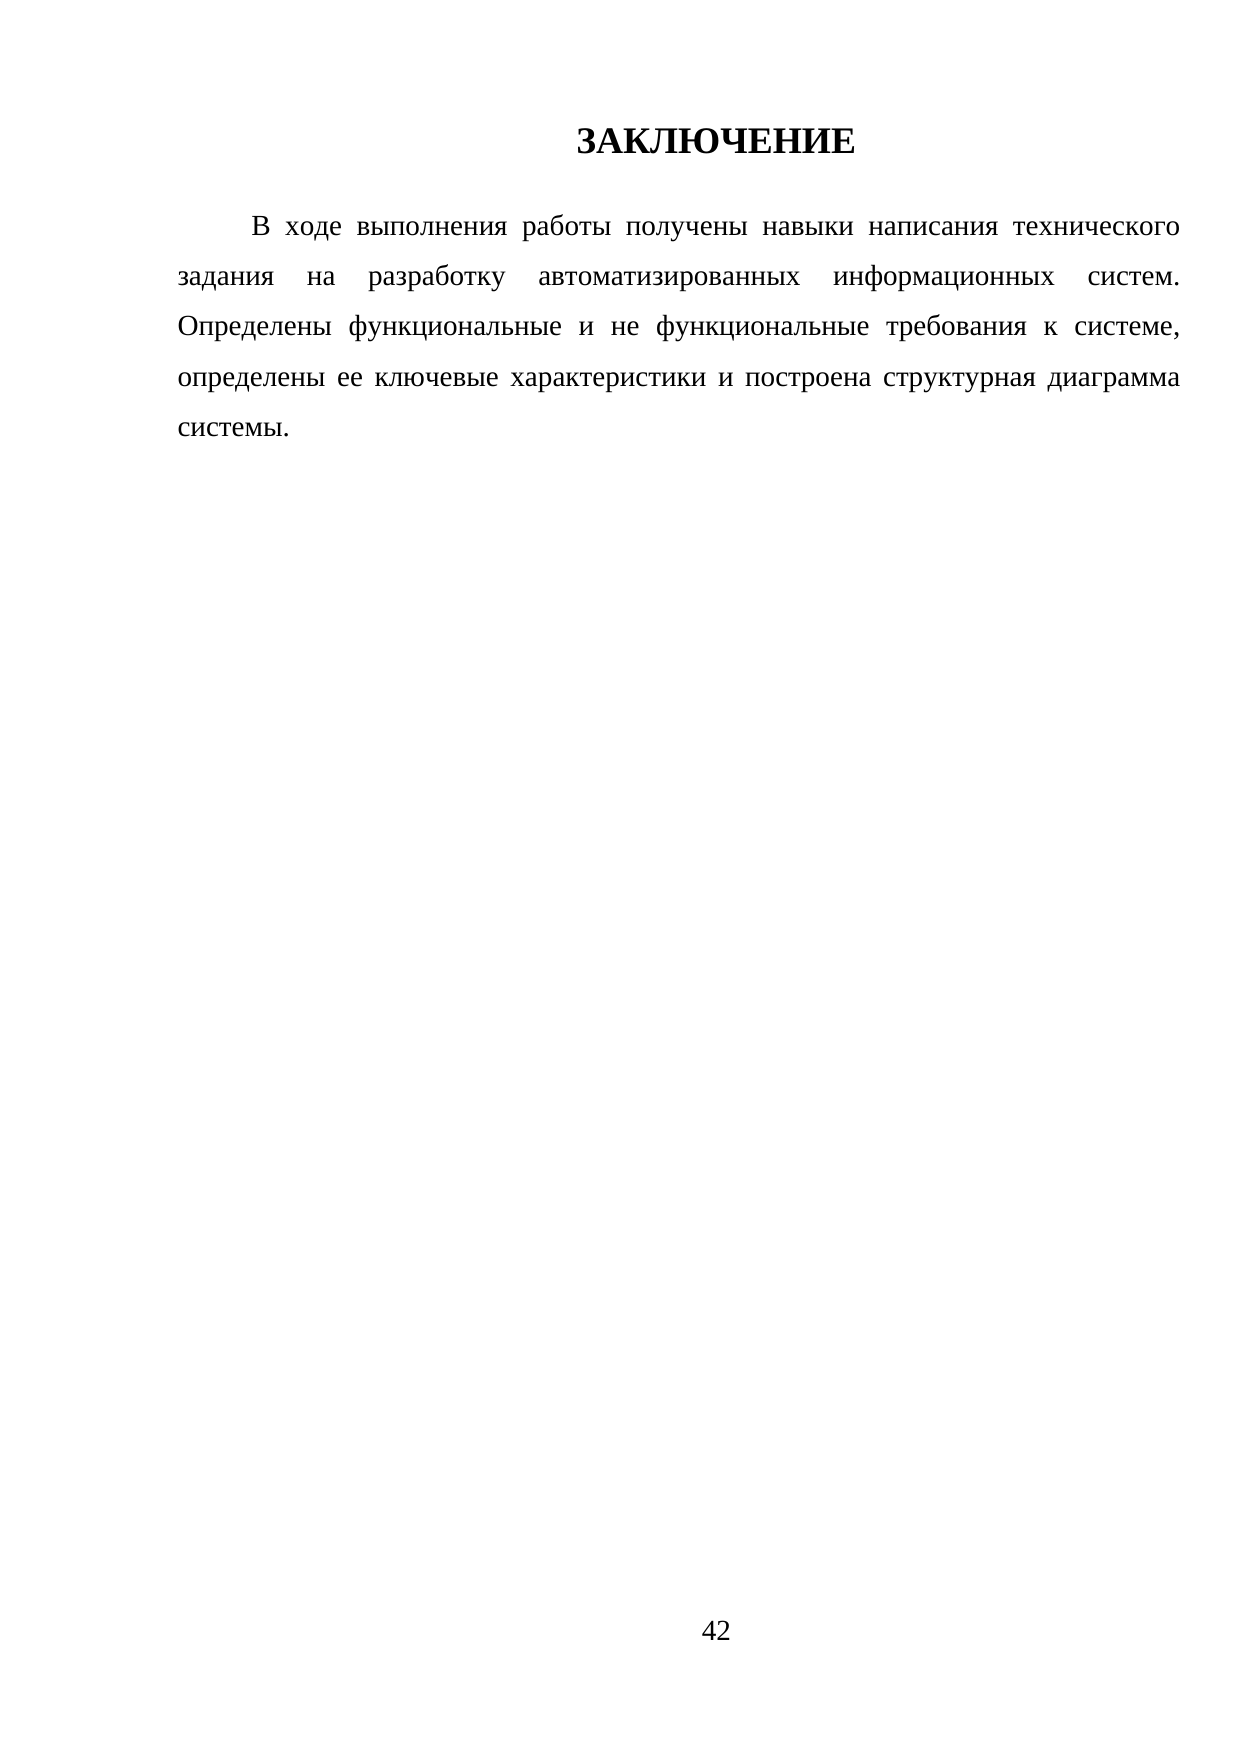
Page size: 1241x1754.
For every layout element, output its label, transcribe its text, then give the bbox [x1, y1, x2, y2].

subtitle ЗАКЛЮЧЕНИЕ [177, 118, 1181, 161]
text В ходе выполнения работы получены навыки написания технического задания на разработку автоматизированных информационных систем. Определены функциональные и не функциональные требования к системе, определены ее ключевые характеристики и построена структурная диаграмма системы. [177, 208, 1181, 443]
